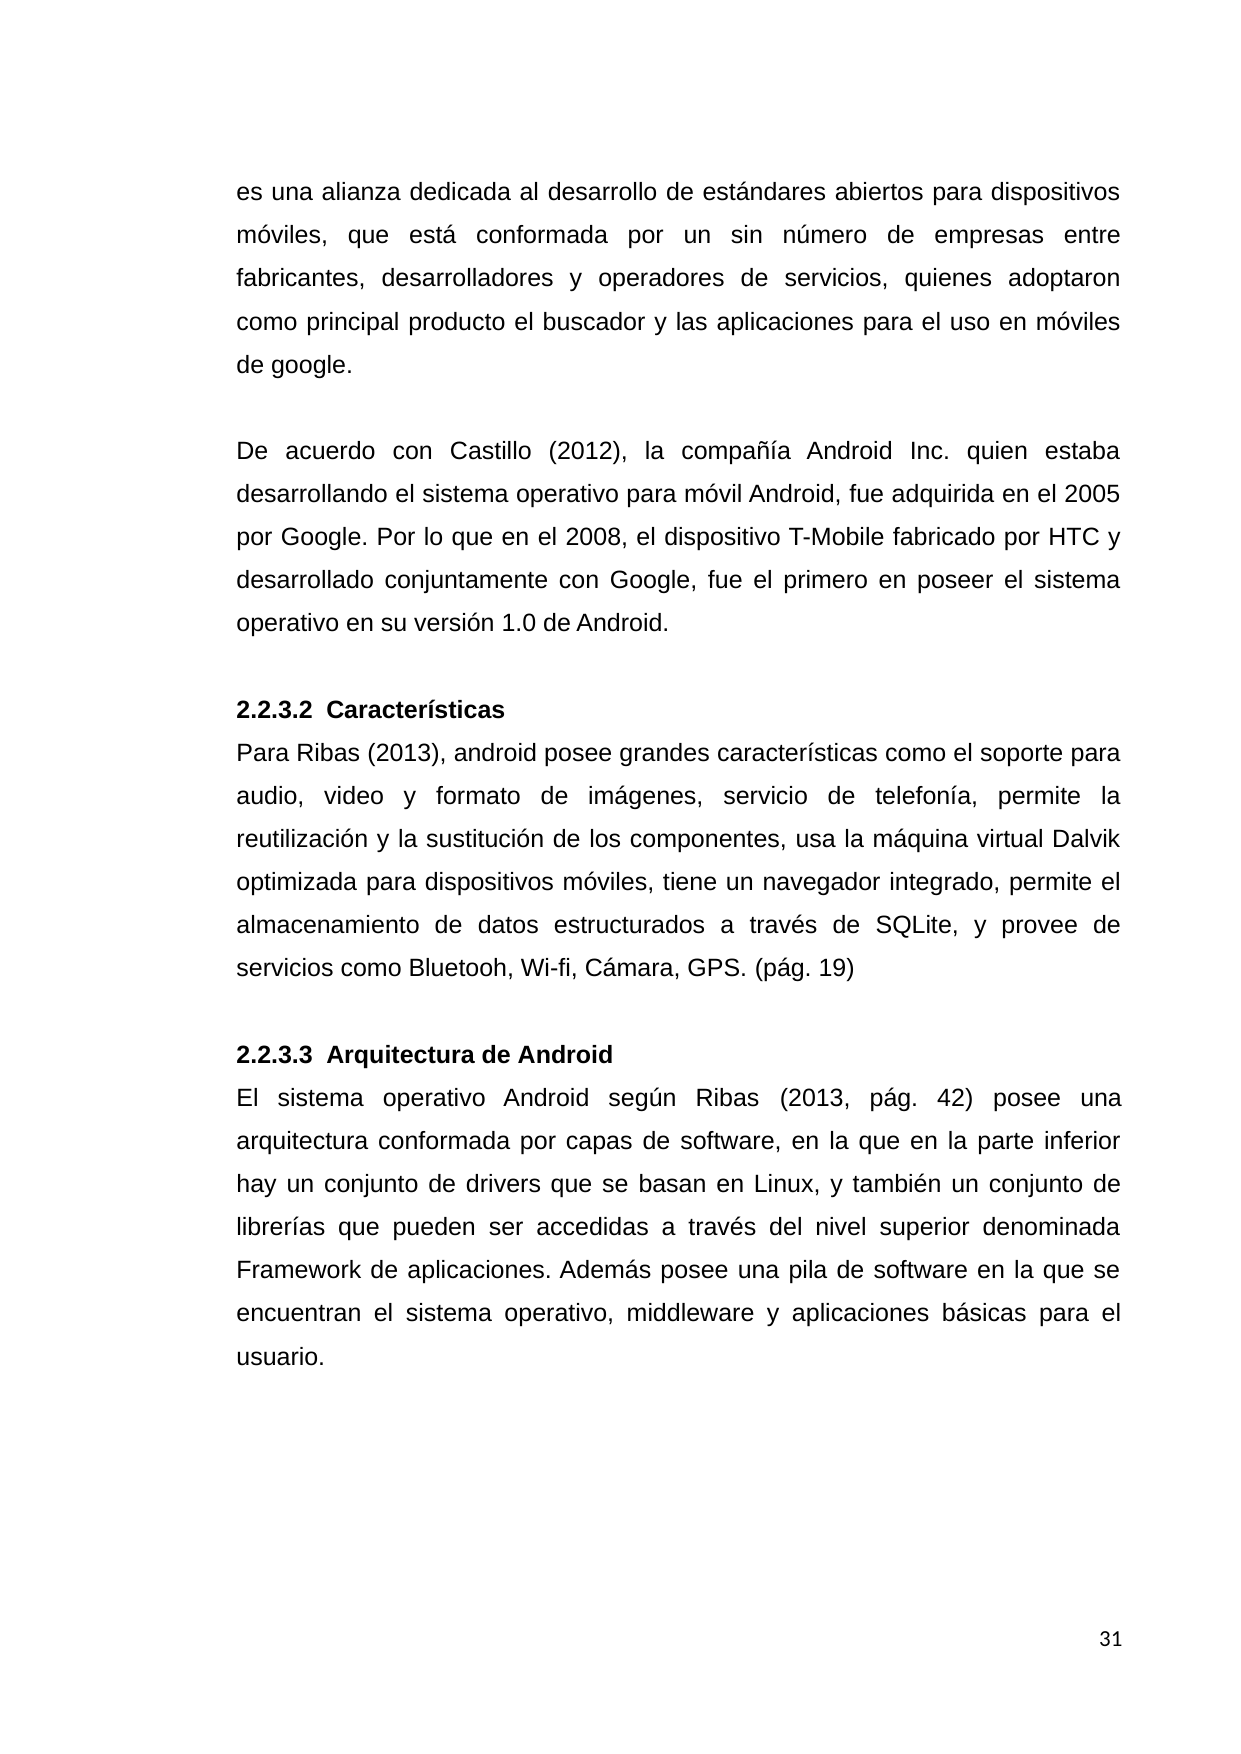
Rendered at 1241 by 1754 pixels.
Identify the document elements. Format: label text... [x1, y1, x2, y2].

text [236, 177, 1122, 378]
subtitle Características [236, 695, 1122, 723]
subtitle Arquitectura de Android [236, 1040, 1122, 1068]
text El sistema operativo Android según Ribas posee una arquitectura conformada por capas de software, en la que en la parte inferior hay un conjunto de drivers que se basan en Linux, y también un conjunto de librerías que pueden ser accedidas a través del nivel superior denominada Framework de aplicaciones. Además posee una pila de software en la que se encuentran el sistema operativo, middleware y aplicaciones básicas para el usuario. [236, 1083, 1122, 1370]
text Para Ribas (2013), android posee grandes características como el soporte para audio, video y formato de imágenes, servicio de telefonía, permite la reutilización y la sustitución de los componentes, usa la máquina virtual Dalvik optimizada para dispositivos móviles, tiene un navegador integrado, permite el almacenamiento de datos estructurados a través de SQLite, y provee de servicios como Bluetooh, Wi-fi, Cámara, GPS. [236, 738, 1122, 982]
text De acuerdo con Castillo (2012), la compañía Android Inc. quien estaba desarrollando el sistema operativo para móvil Android, fue adquirida en el 2005 por Google. Por lo que en el 2008, el dispositivo T-Mobile fabricado por HTC y desarrollado conjuntamente con Google, fue el primero en poseer el sistema operativo en su versión 1.0 de Android. [236, 436, 1122, 637]
